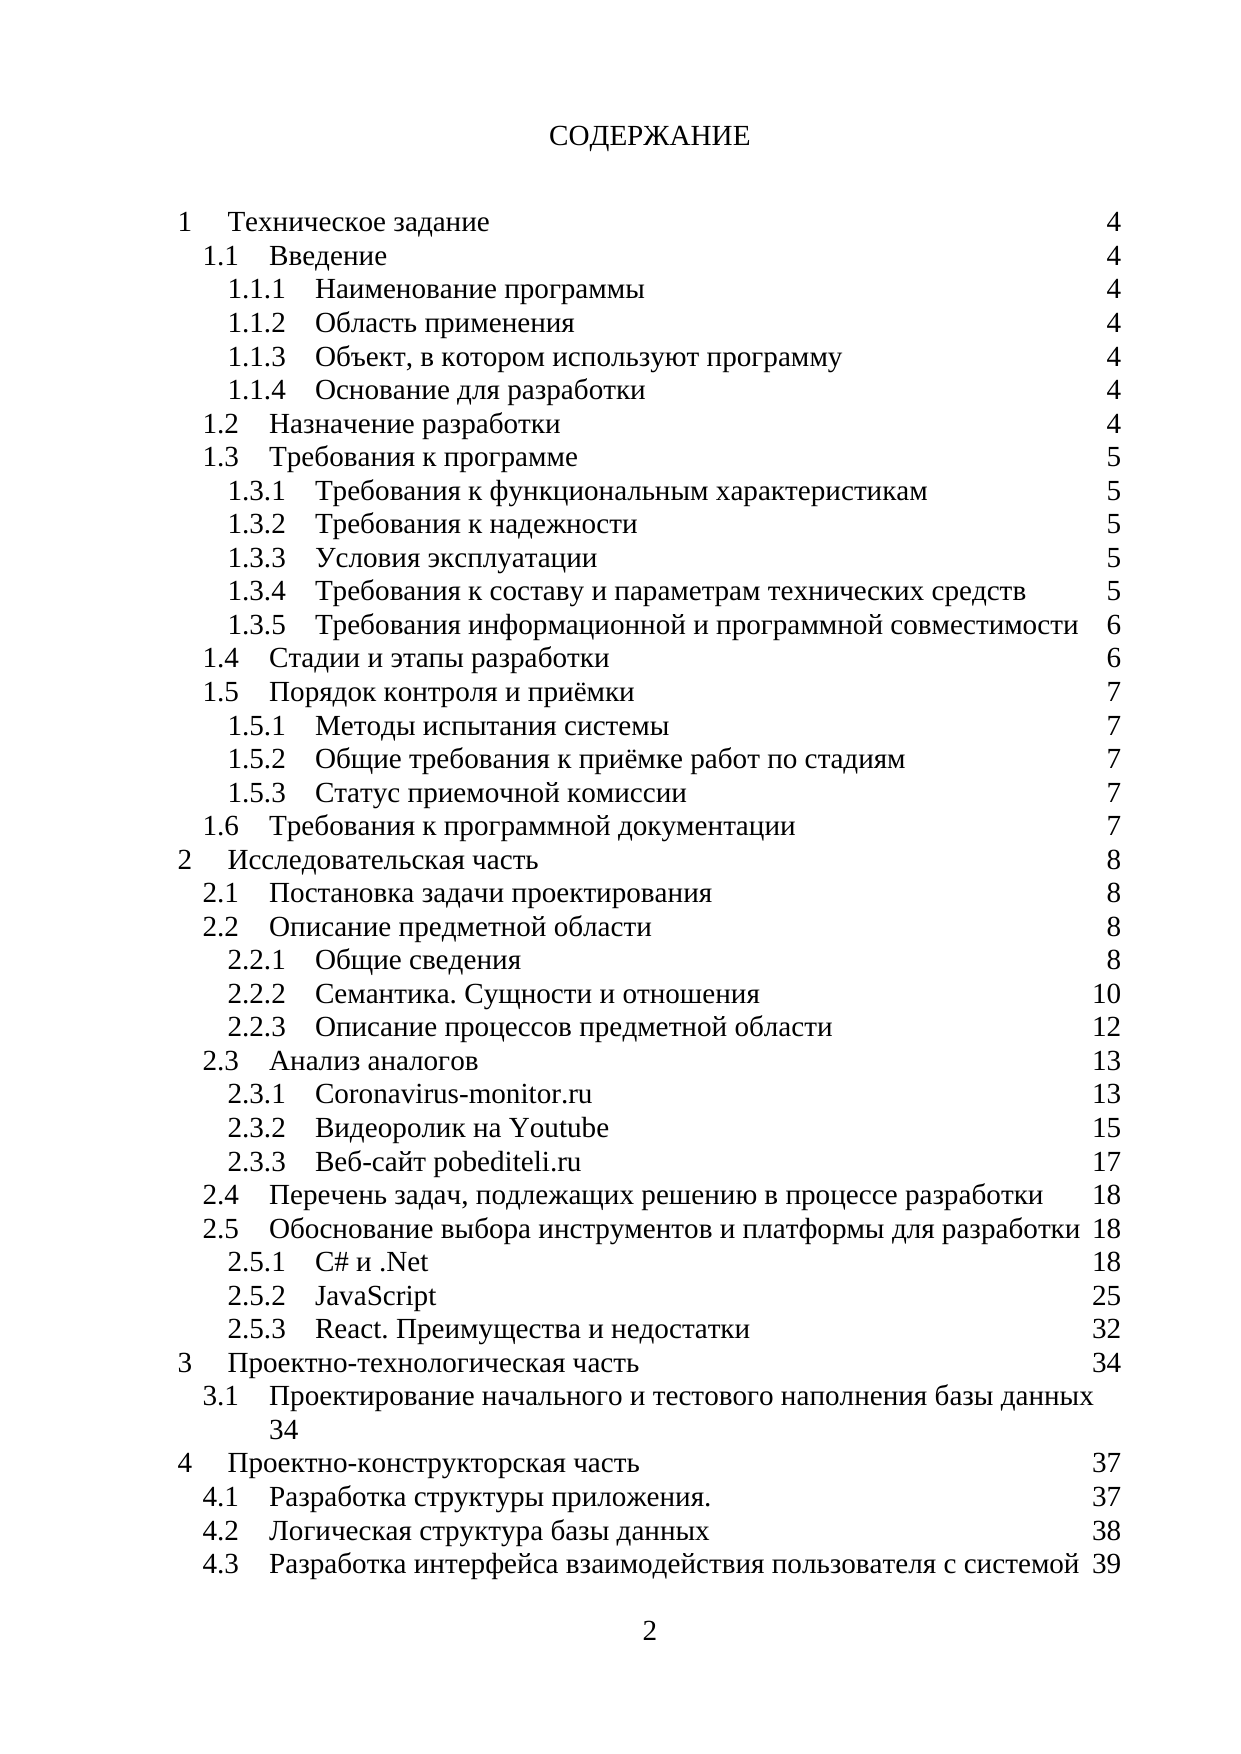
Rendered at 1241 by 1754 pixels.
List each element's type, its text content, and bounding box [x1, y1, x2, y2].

text 1.3.2 Требования к надежности 5 [227, 506, 1122, 540]
text 3.1 Проектирование начального и тестового наполнения базы данных 34 [202, 1378, 1122, 1446]
text 4.3 Разработка интерфейса взаимодействия пользователя с системой 39 [202, 1546, 1122, 1580]
text 1.1.3 Объект, в котором используют программу 4 [227, 339, 1122, 372]
text 1.1.2 Область применения 4 [227, 305, 1122, 339]
text 1.3.3 Условия эксплуатации 5 [227, 540, 1122, 573]
text 1.3.4 Требования к составу и параметрам технических средств 5 [227, 573, 1122, 607]
text 2.2.3 Описание процессов предметной области 12 [227, 1009, 1122, 1043]
text 2.3 Анализ аналогов 13 [202, 1043, 1122, 1077]
text 2.4 Перечень задач, подлежащих решению в процессе разработки 18 [202, 1177, 1122, 1211]
text 1.6 Требования к программной документации 7 [202, 808, 1122, 842]
text 2.1 Постановка задачи проектирования 8 [202, 875, 1122, 909]
text 1.3.5 Требования информационной и программной совместимости 6 [227, 607, 1122, 641]
text 1.5.2 Общие требования к приёмке работ по стадиям 7 [227, 741, 1122, 775]
text 1.5.1 Методы испытания системы 7 [227, 708, 1122, 741]
text 1.3.1 Требования к функциональным характеристикам 5 [227, 473, 1122, 506]
text 1.5.3 Статус приемочной комиссии 7 [227, 775, 1122, 808]
text 4.1 Разработка структуры приложения. 37 [202, 1479, 1122, 1513]
text 2.2.1 Общие сведения 8 [227, 942, 1122, 976]
text 1 Техническое задание 4 [177, 204, 1122, 238]
text 2.5.1 С# и .Net 18 [227, 1244, 1122, 1278]
text 1.5 Порядок контроля и приёмки 7 [202, 674, 1122, 708]
text 4 Проектно-конструкторская часть 37 [177, 1446, 1122, 1479]
text 2.2 Описание предметной области 8 [202, 909, 1122, 942]
text 2.5.3 React. Преимущества и недостатки 32 [227, 1311, 1122, 1345]
text 2.3.2 Видеоролик на Youtube 15 [227, 1110, 1122, 1144]
text 1.4 Стадии и этапы разработки 6 [202, 641, 1122, 674]
text 2 Исследовательская часть 8 [177, 842, 1122, 875]
text 3 Проектно-технологическая часть 34 [177, 1345, 1122, 1378]
text 2.2.2 Семантика. Сущности и отношения 10 [227, 976, 1122, 1009]
text 2.3.1 Coronavirus-monitor.ru 13 [227, 1077, 1122, 1110]
text 1.1 Введение 4 [202, 238, 1122, 272]
text 1.1.4 Основание для разработки 4 [227, 372, 1122, 406]
text 2.5 Обоснование выбора инструментов и платформы для разработки 18 [202, 1211, 1122, 1244]
text 1.3 Требования к программе 5 [202, 439, 1122, 473]
text 4.2 Логическая структура базы данных 38 [202, 1513, 1122, 1546]
text СОДЕРЖАНИЕ [177, 118, 1122, 152]
text 2.3.3 Веб-сайт pobediteli.ru 17 [227, 1144, 1122, 1177]
text 1.1.1 Наименование программы 4 [227, 272, 1122, 305]
text 1.2 Назначение разработки 4 [202, 406, 1122, 439]
text 2.5.2 JavaScript 25 [227, 1278, 1122, 1311]
